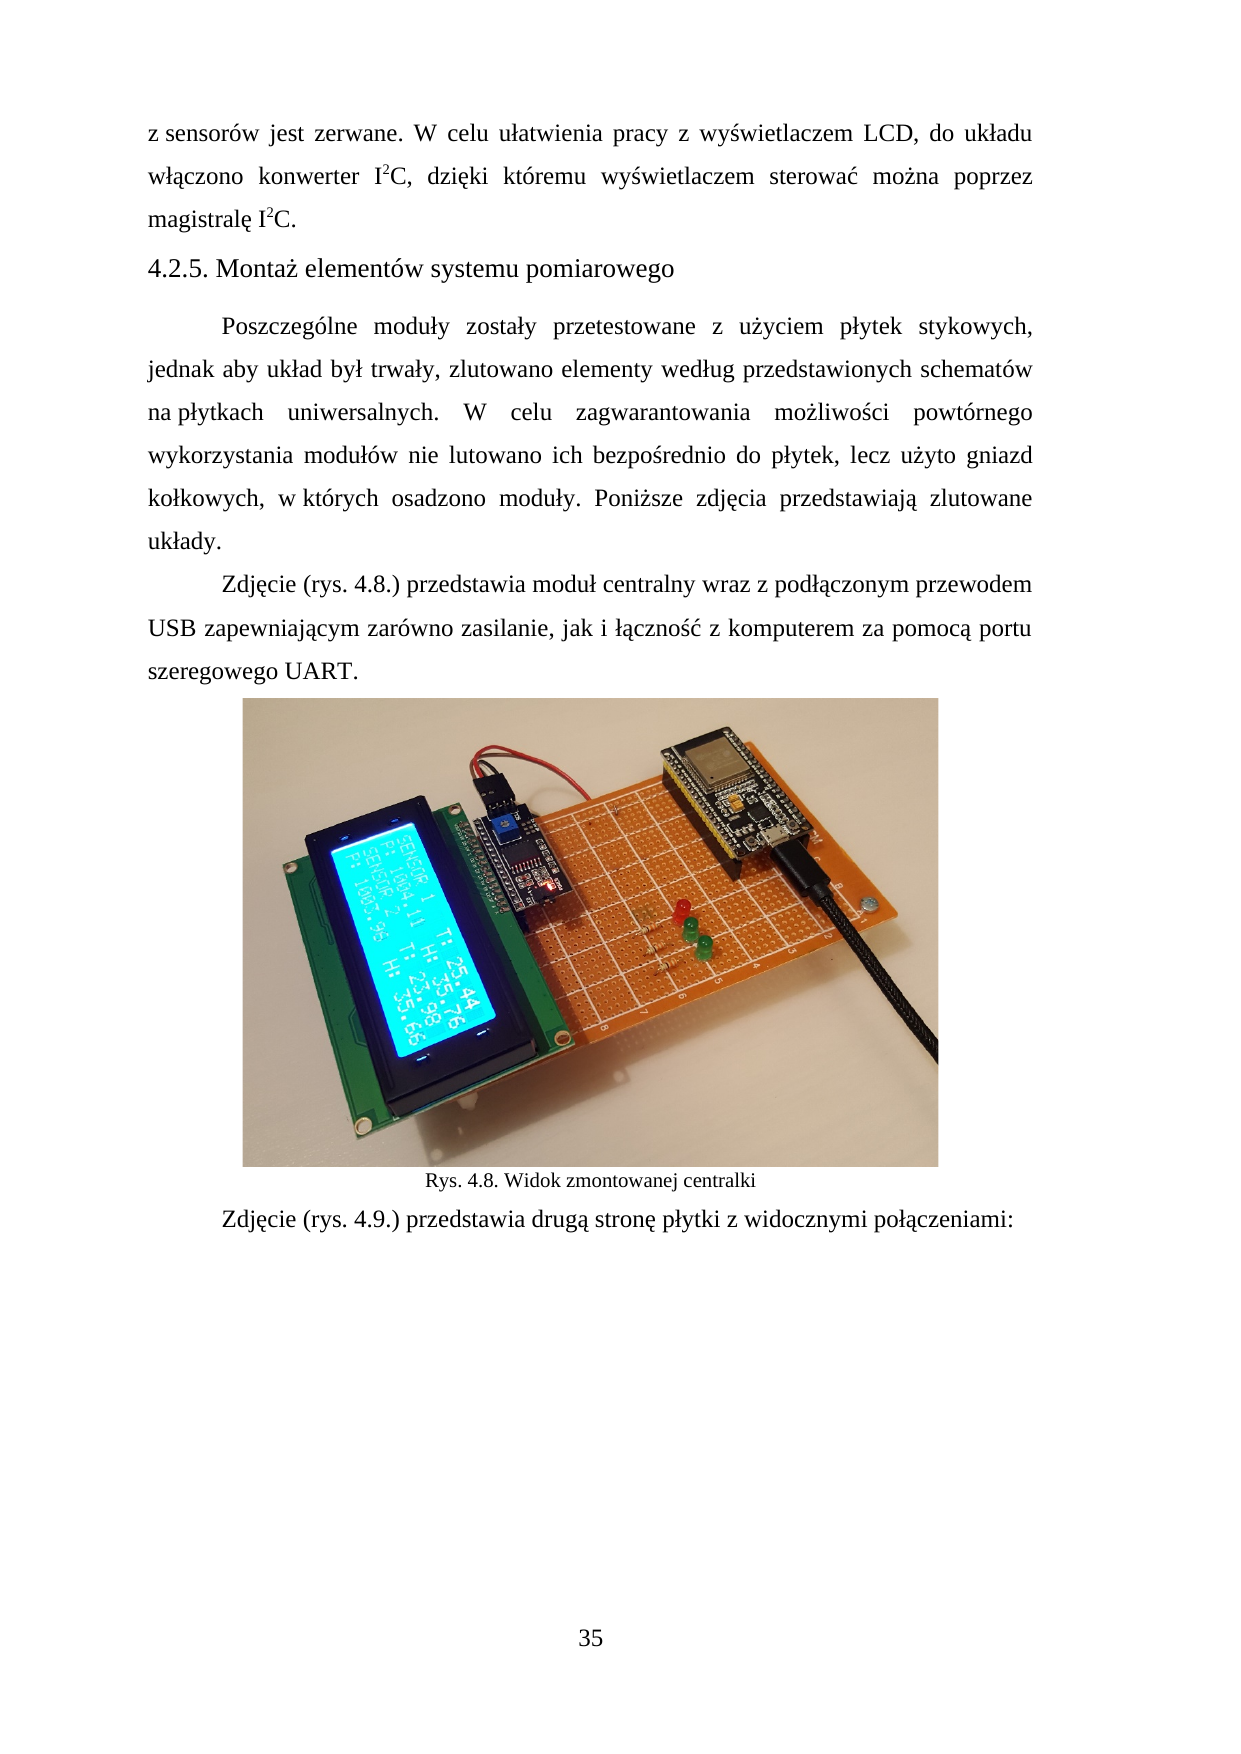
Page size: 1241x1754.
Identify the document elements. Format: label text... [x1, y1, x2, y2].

text Rys. 4.8. Widok zmontowanej centralki [148, 1168, 1033, 1192]
picture [242, 698, 939, 1167]
text Zdjęcie (rys. 4.8.) przedstawia moduł centralny wraz z podłączonym przewodem USB zapewniającym zarówno zasilanie, jak i łączność z komputerem za pomocą portu szeregowego UART. [148, 569, 1033, 684]
text Poszczególne moduły zostały przetestowane z użyciem płytek stykowych, jednak aby układ był trwały, zlutowano elementy według przedstawionych schematów na płytkach uniwersalnych. W celu zagwarantowania możliwości powtórnego wykorzystania modułów nie lutowano ich bezpośrednio do płytek, lecz użyto gniazd kołkowych, w których osadzono moduły. Poniższe zdjęcia przedstawiają zlutowane układy. [148, 311, 1033, 555]
subtitle 4.2.5. Montaż elementów systemu pomiarowego [148, 252, 1033, 283]
text Zdjęcie (rys. 4.9.) przedstawia drugą stronę płytki z widocznymi połączeniami: [148, 1204, 1033, 1233]
